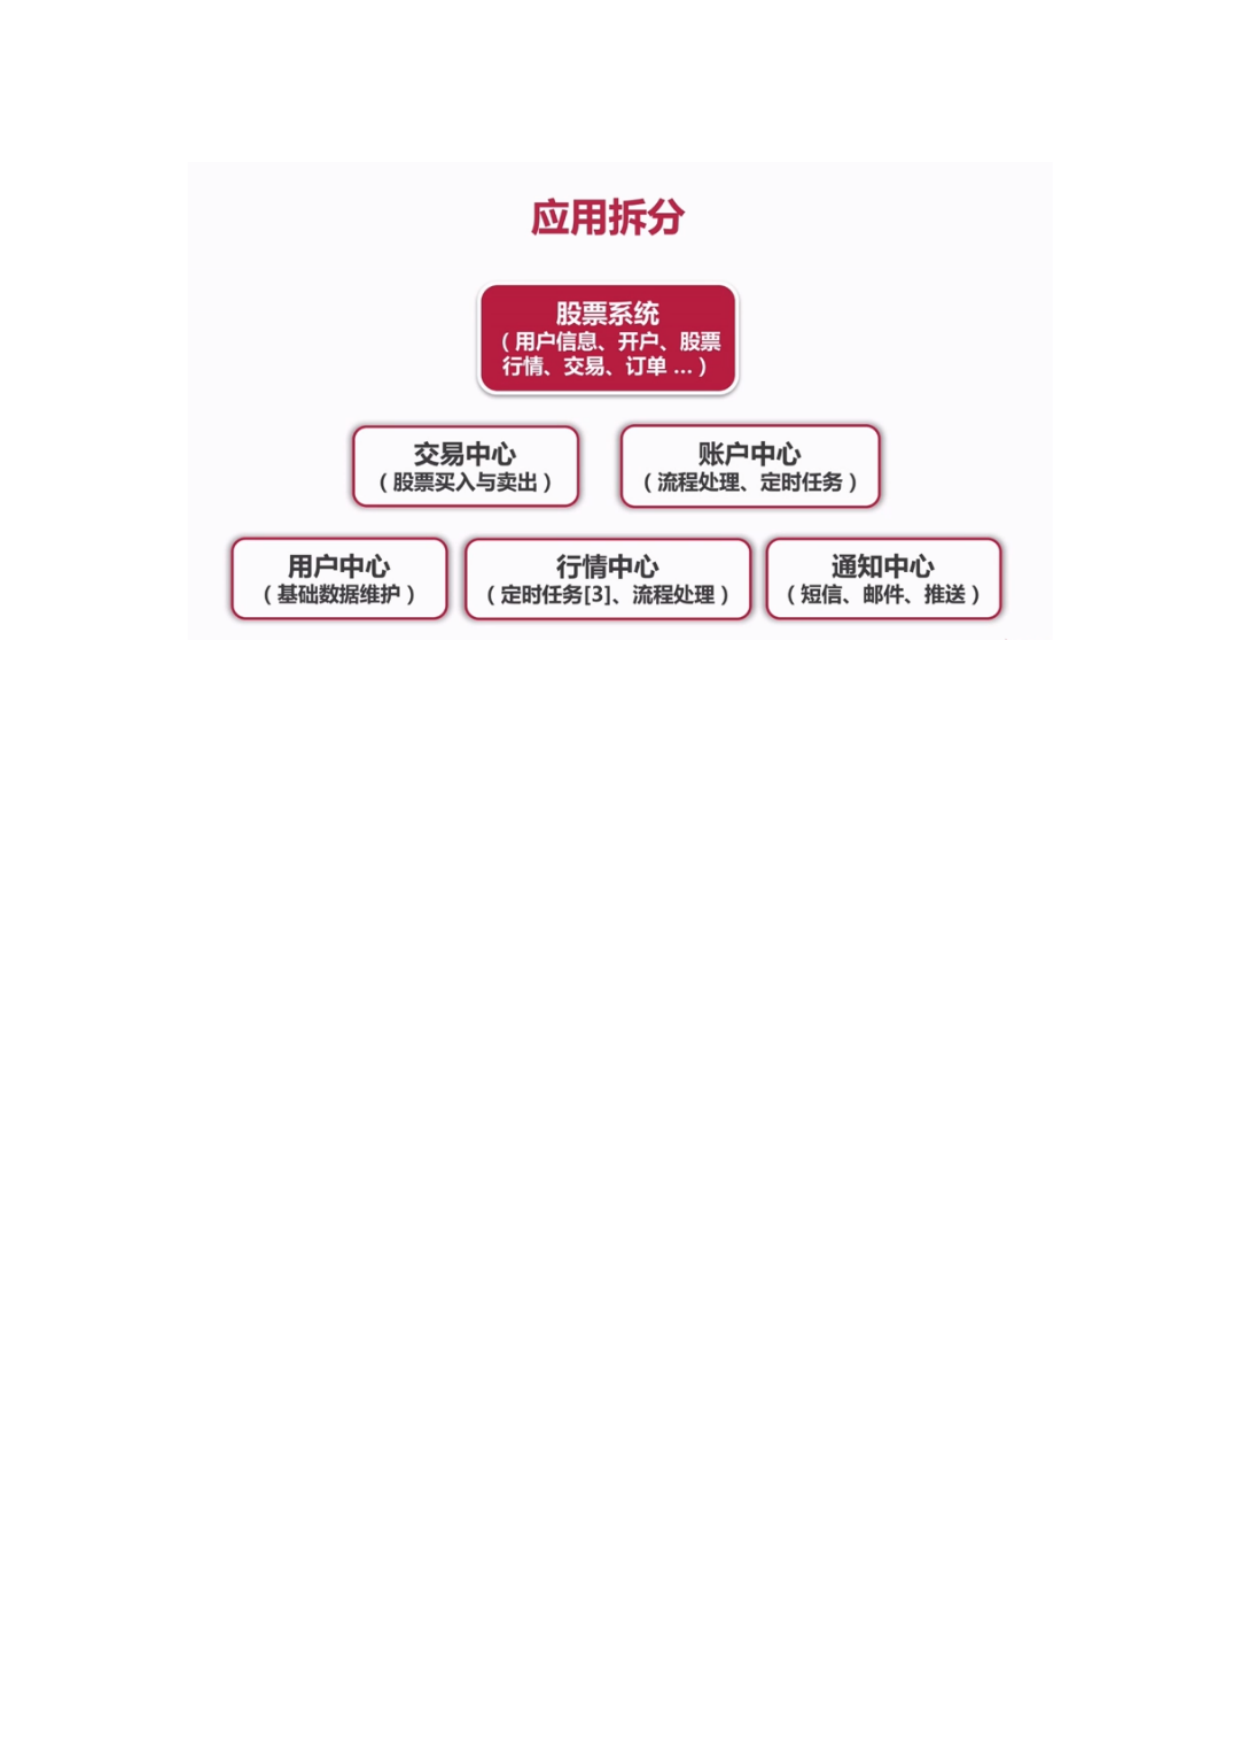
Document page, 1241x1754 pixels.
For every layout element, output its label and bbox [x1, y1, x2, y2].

picture [187, 162, 1053, 640]
